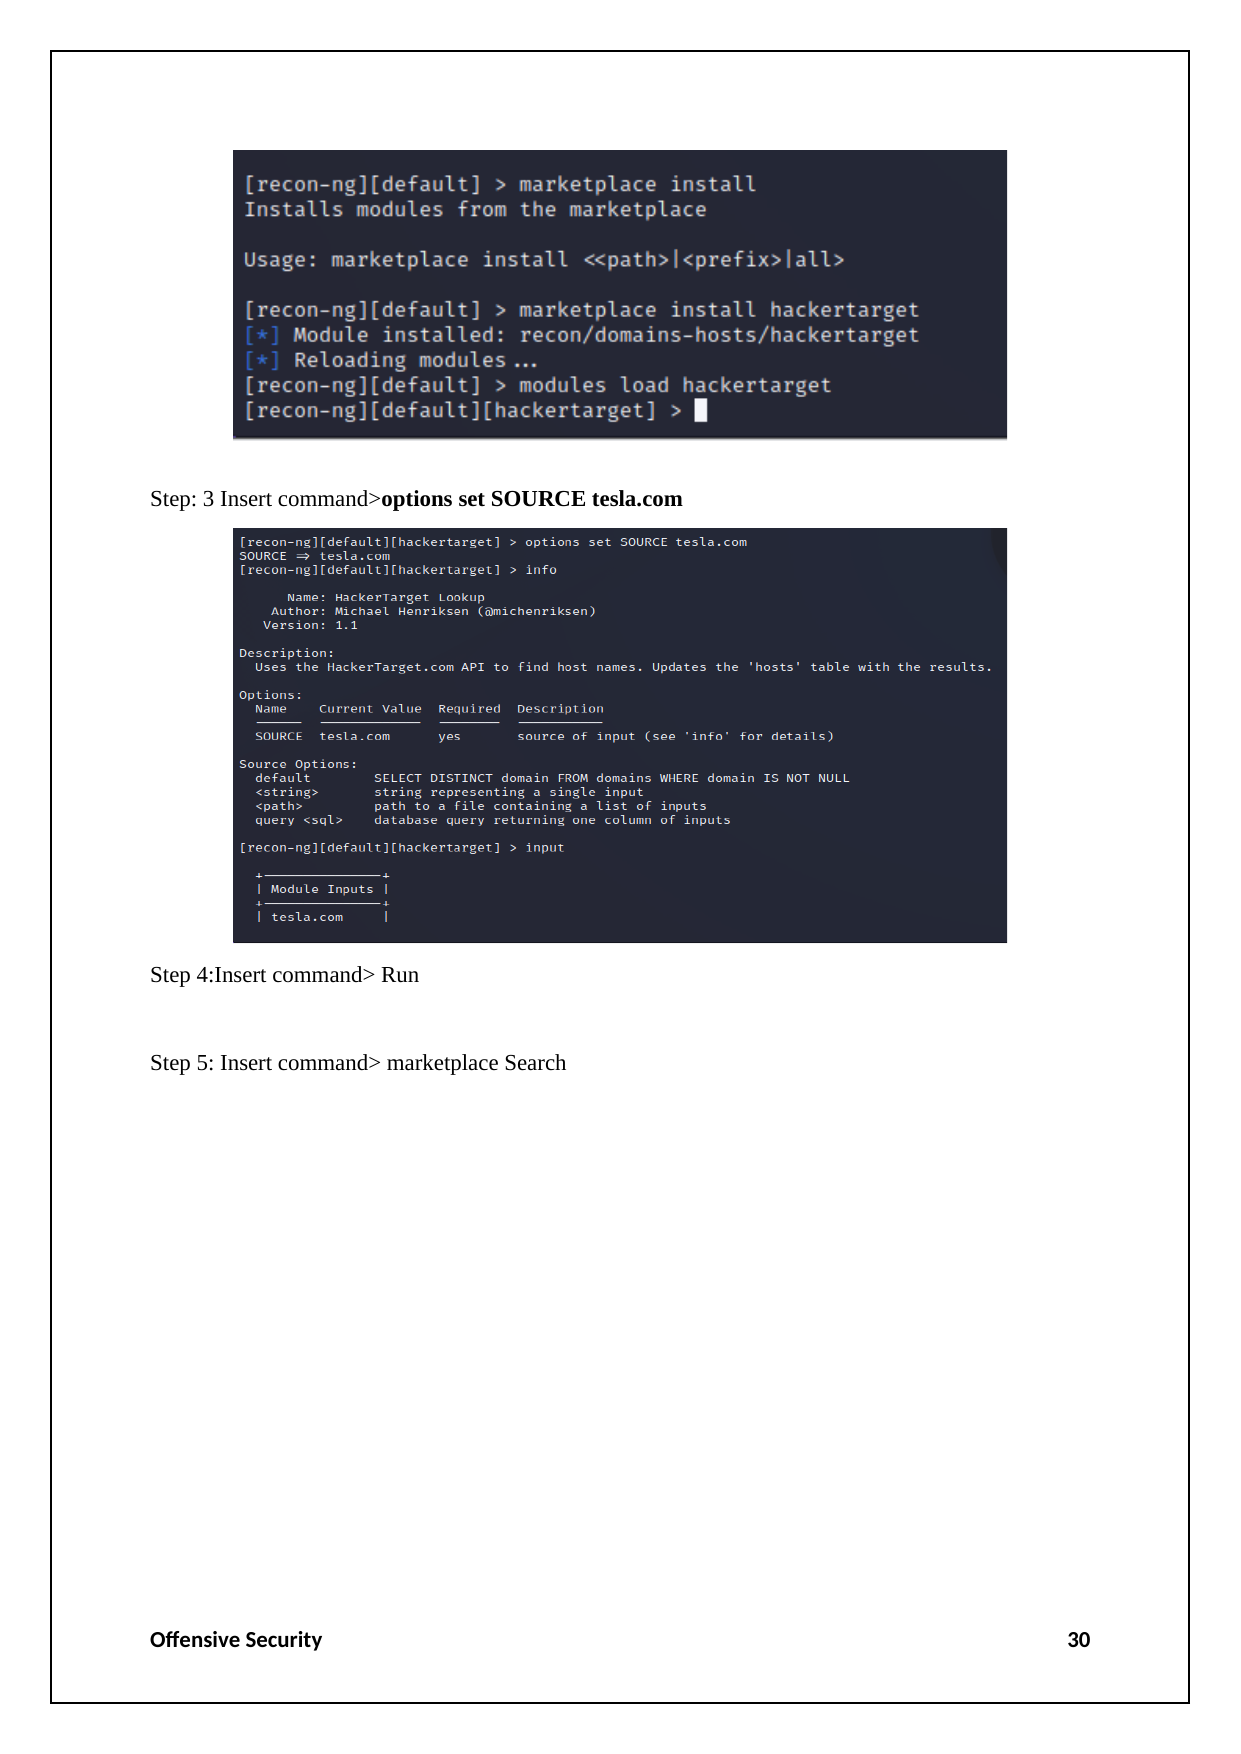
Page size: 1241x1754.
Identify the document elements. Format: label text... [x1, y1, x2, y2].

text Step 5: Insert command> marketplace Search [150, 1049, 1090, 1075]
text Step 4:Insert command> Run [150, 961, 1090, 987]
picture [233, 150, 1008, 441]
picture [233, 528, 1008, 944]
text Step: 3 Insert command>options set SOURCE tesla.com [150, 485, 1090, 512]
